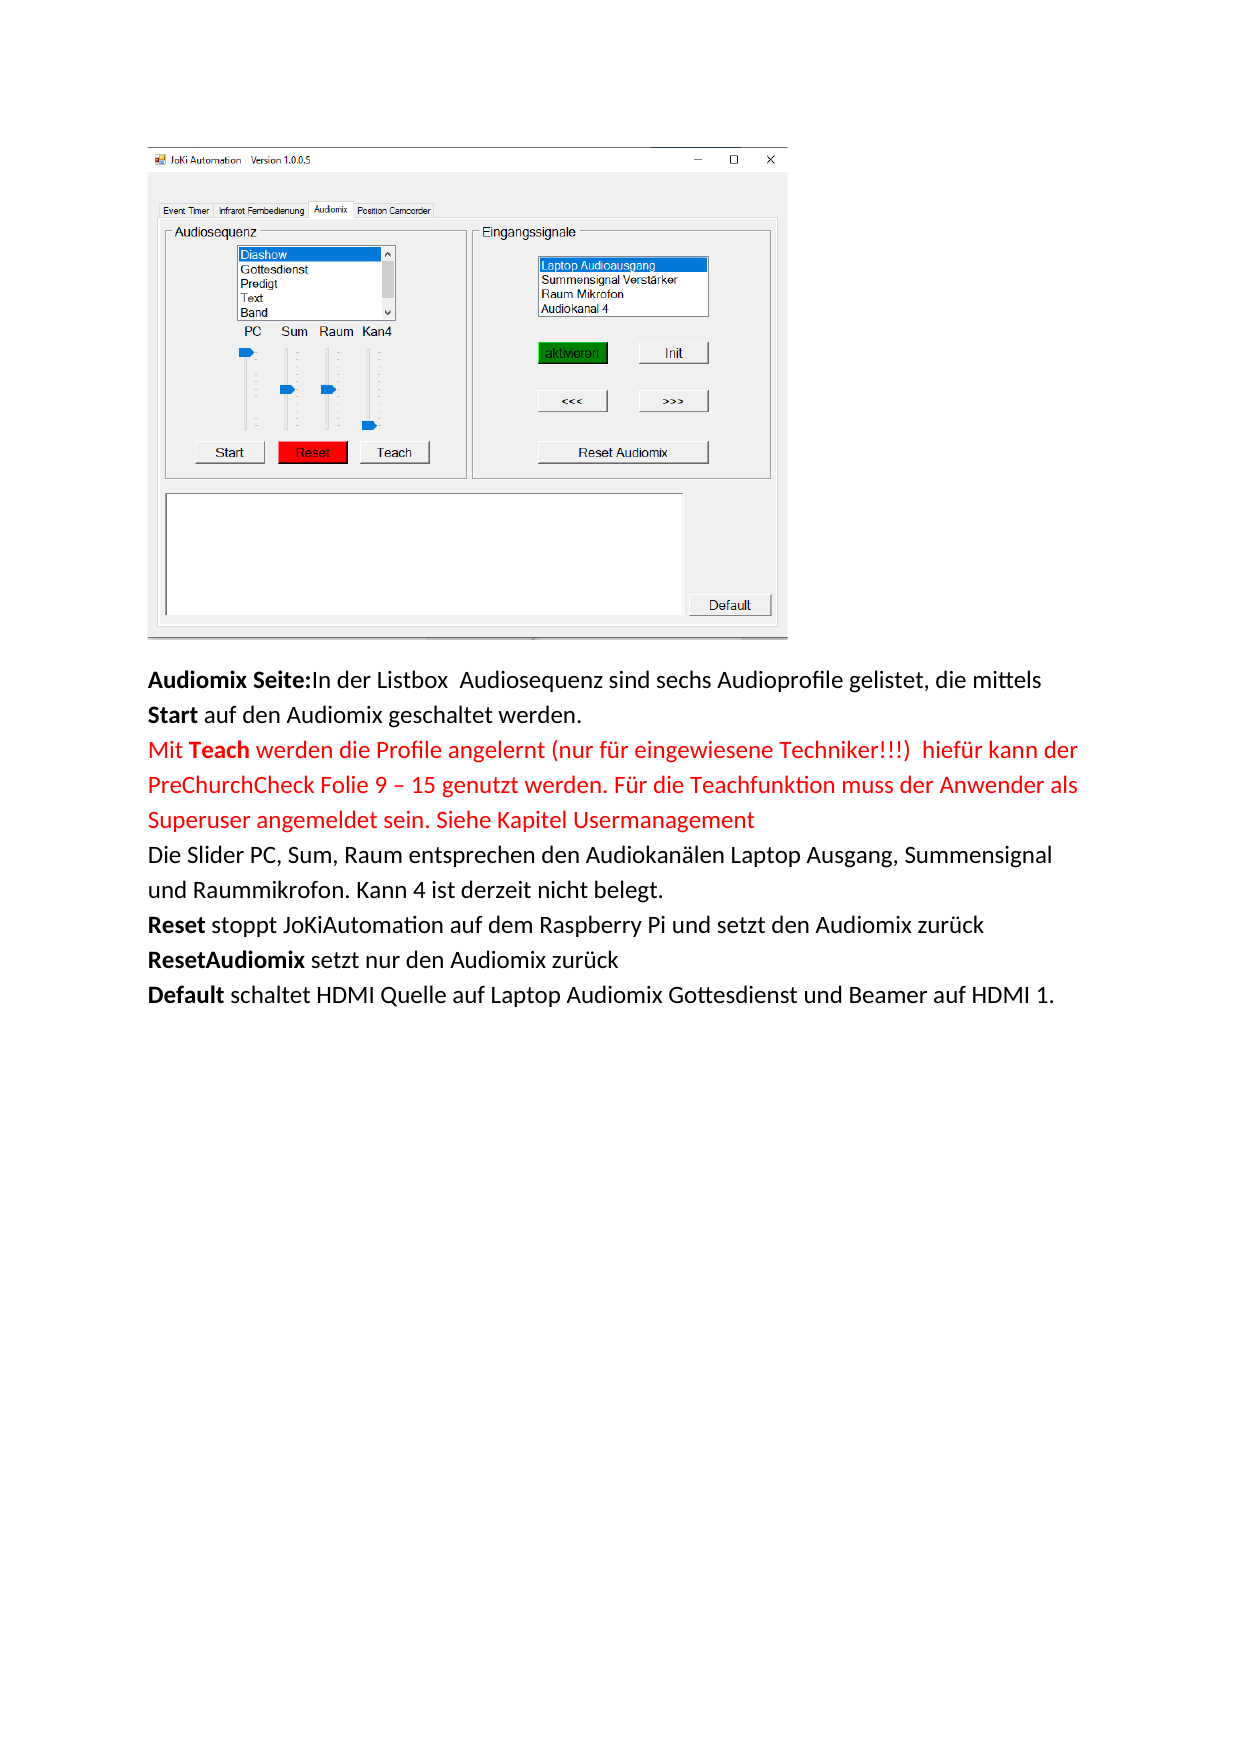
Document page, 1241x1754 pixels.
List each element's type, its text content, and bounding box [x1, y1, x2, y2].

text Mit Teach werden die Profile angelernt (nur für eingewiesene Techniker!!!) hiefür kann der PreChurchCheck Folie 9 – 15 genutzt werden. Für die Teachfunktion muss der Anwender als Superuser angemeldet sein. Siehe Kapitel Usermanagement [148, 734, 1093, 835]
picture [147, 147, 788, 640]
text Reset stoppt JoKiAutomation auf dem Raspberry Pi und setzt den Audiomix zurück [148, 909, 1093, 940]
text Default schaltet HDMI Quelle auf Laptop Audiomix Gottesdienst und Beamer auf HDMI 1. [148, 979, 1093, 1010]
text ResetAudiomix setzt nur den Audiomix zurück [148, 944, 1093, 975]
text Die Slider PC, Sum, Raum entsprechen den Audiokanälen Laptop Ausgang, Summensignal und Raummikrofon. Kann 4 ist derzeit nicht belegt. [148, 839, 1093, 905]
text Audiomix Seite:In der Listbox Audiosequenz sind sechs Audioprofile gelistet, die mittels Start auf den Audiomix geschaltet werden. [148, 664, 1093, 730]
